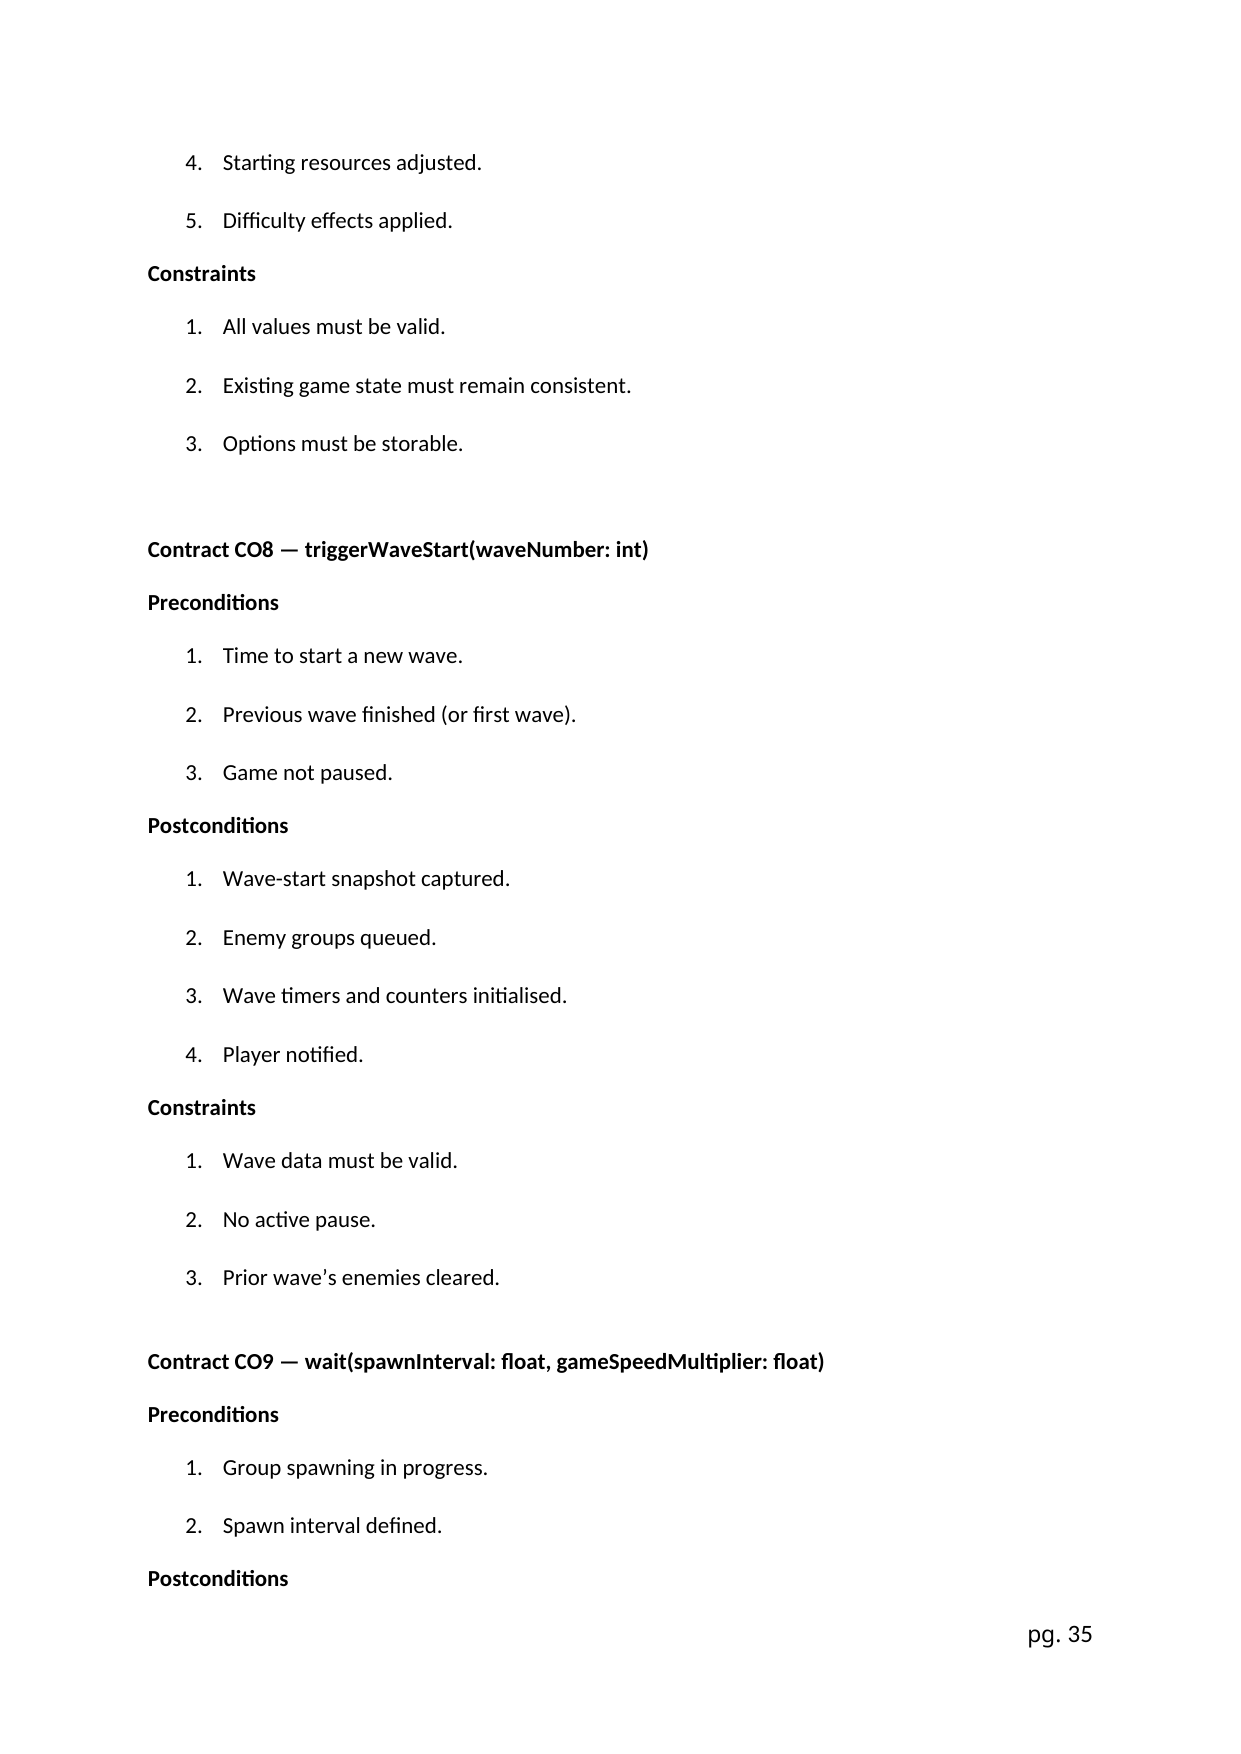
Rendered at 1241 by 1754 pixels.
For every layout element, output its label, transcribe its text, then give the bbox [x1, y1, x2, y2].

list Prior wave’s enemies cleared. [185, 1263, 1093, 1322]
list Previous wave finished (or first wave). [185, 700, 1093, 758]
list Starting resources adjusted. [185, 148, 1093, 206]
text Postconditions [148, 1564, 1093, 1592]
list Existing game state must remain consistent. [185, 371, 1093, 429]
text Preconditions [148, 1400, 1093, 1428]
text Constraints [148, 259, 1093, 287]
text Constraints [148, 1093, 1093, 1121]
list Time to start a new wave. [185, 641, 1093, 700]
list Enemy groups queued. [185, 923, 1093, 982]
list Wave timers and counters initialised. [185, 982, 1093, 1040]
list Group spawning in progress. [185, 1453, 1093, 1511]
list Game not paused. [185, 758, 1093, 786]
text Contract CO8 — triggerWaveStart(waveNumber: int) [148, 535, 1093, 563]
list Wave data must be valid. [185, 1146, 1093, 1205]
text Contract CO9 — wait(spawnInterval: float, gameSpeedMultiplier: float) [148, 1347, 1093, 1375]
list Difficulty effects applied. [185, 206, 1093, 234]
list Options must be storable. [185, 429, 1093, 457]
list No active pause. [185, 1205, 1093, 1263]
text Postconditions [148, 811, 1093, 839]
list All values must be valid. [185, 312, 1093, 371]
text Preconditions [148, 588, 1093, 616]
list Player notified. [185, 1040, 1093, 1068]
list Wave-start snapshot captured. [185, 864, 1093, 923]
list Spawn interval defined. [185, 1511, 1093, 1539]
